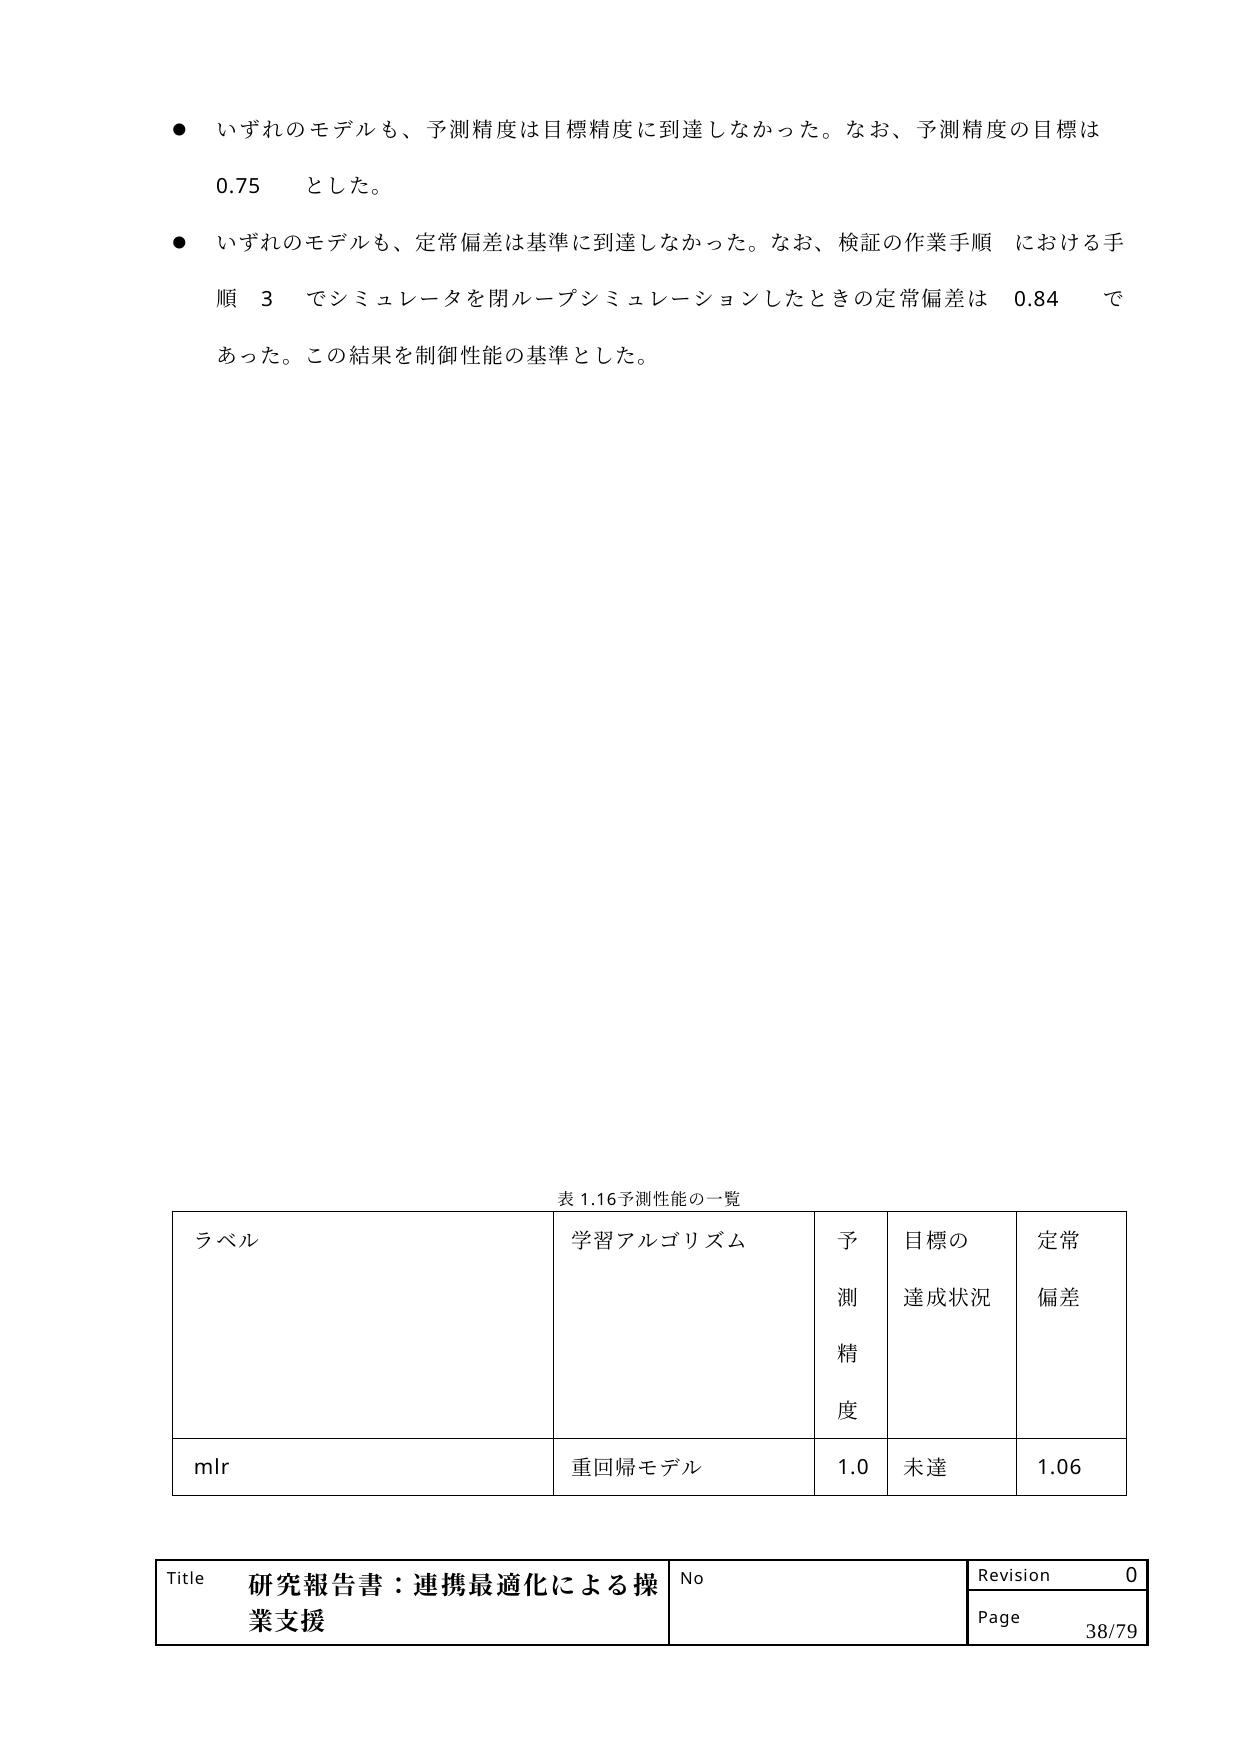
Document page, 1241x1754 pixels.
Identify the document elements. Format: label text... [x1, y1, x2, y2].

table_cell mlr [173, 1439, 553, 1495]
table_cell 未達 [888, 1439, 1016, 1495]
table_header 定常 偏差 [1017, 1212, 1126, 1437]
table_header 目標の 達成状況 [888, 1212, 1016, 1437]
table_header 学習アルゴリズム [554, 1212, 814, 1437]
table_cell 1.09 [815, 1439, 887, 1495]
table_cell 1.06 [1017, 1439, 1126, 1495]
list いずれのモデルも、予測精度は目標精度に到達しなかった。なお、予測精度の目標は0.75とした。 [171, 100, 1126, 213]
table_header 予測 精度 [815, 1212, 887, 1437]
text 表 1.16予測性能の一覧 [171, 1173, 1126, 1211]
list いずれのモデルも、定常偏差は基準に到達しなかった。なお、検証の作業手順における手順3でシミュレータを閉ループシミュレーションしたときの定常偏差は0.84であった。この結果を制御性能の基準とした。 [171, 213, 1126, 383]
table_header ラベル [173, 1212, 553, 1437]
table_cell 重回帰モデル [554, 1439, 814, 1495]
